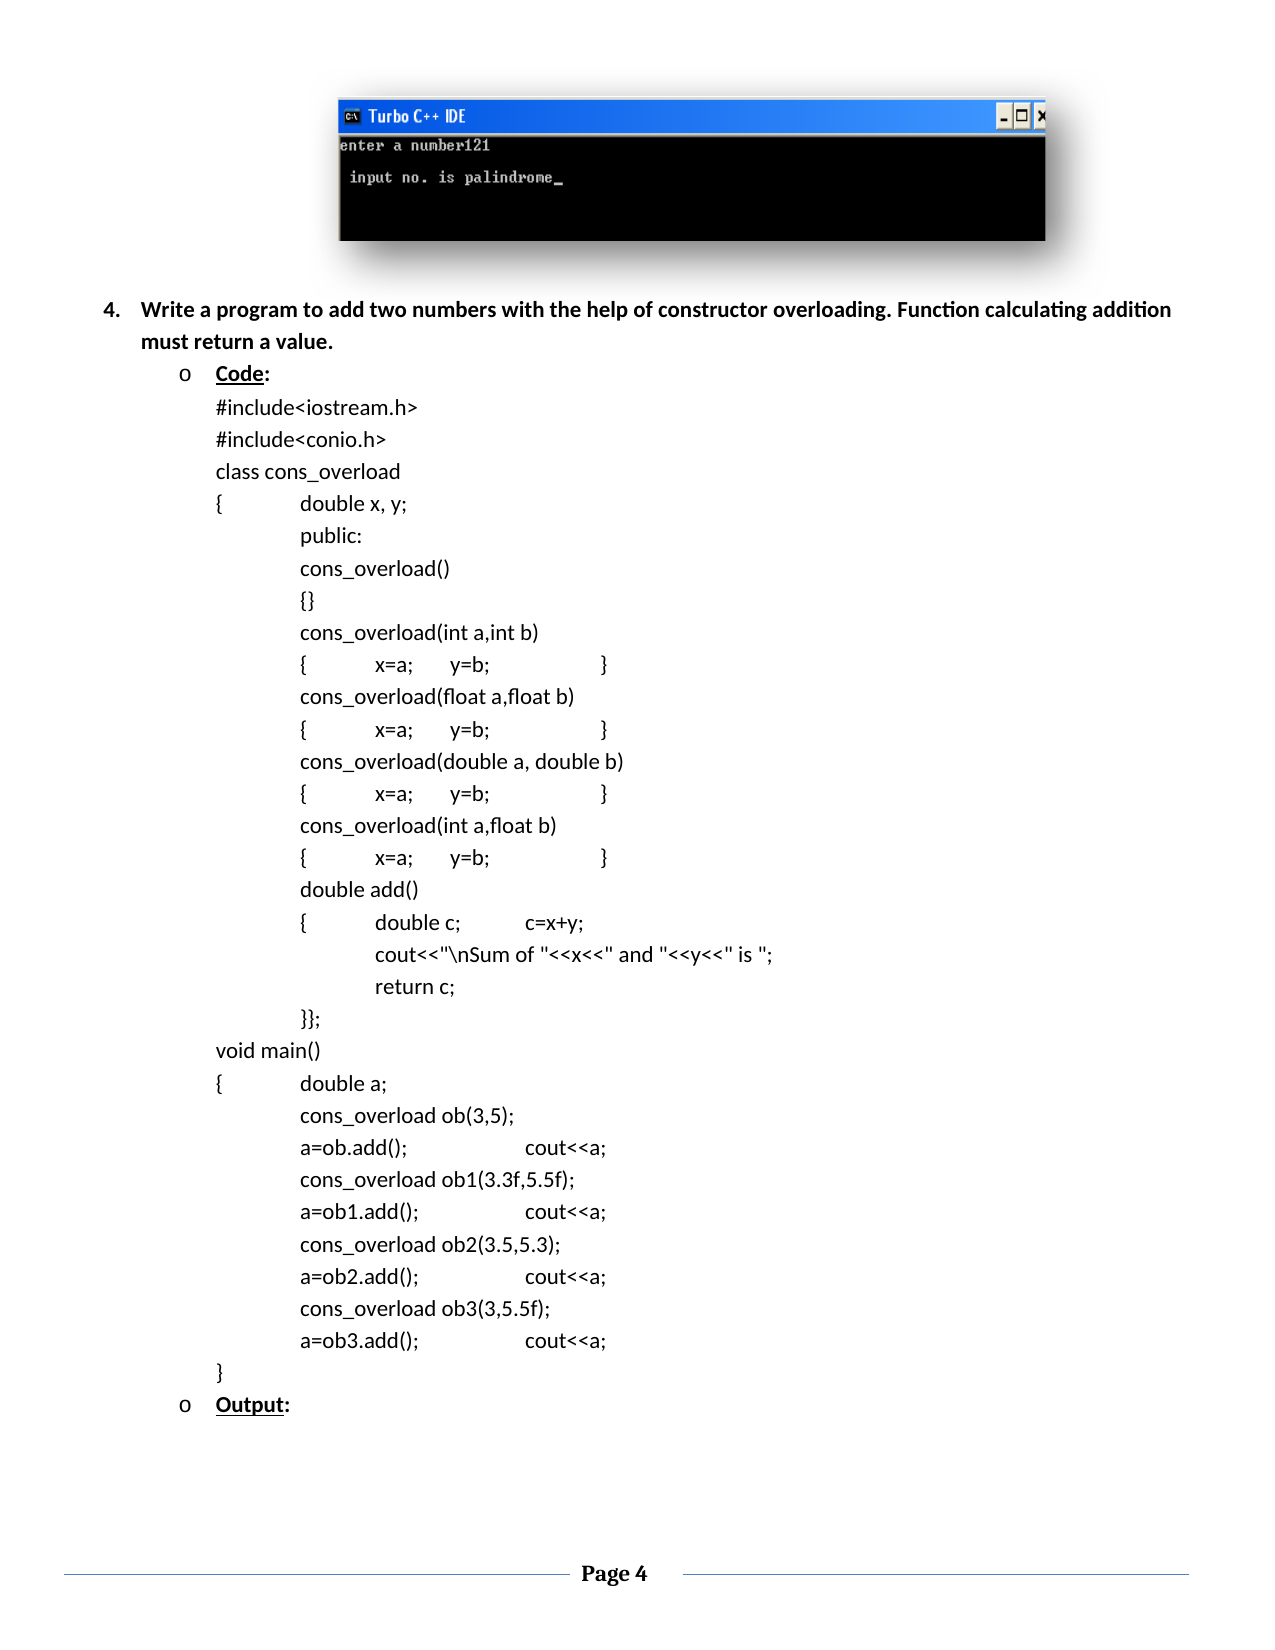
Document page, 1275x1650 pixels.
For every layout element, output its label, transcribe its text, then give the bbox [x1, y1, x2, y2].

list public: [216, 522, 1200, 549]
list double add() [216, 876, 1200, 904]
list a=ob.add(); cout<<a; [216, 1133, 1200, 1161]
list { double a; [216, 1069, 1200, 1097]
list a=ob3.add(); cout<<a; [216, 1326, 1200, 1354]
list return c; [216, 972, 1200, 1000]
list cons_overload ob(3,5); [216, 1101, 1200, 1129]
list cons_overload ob3(3,5.5f); [216, 1294, 1200, 1322]
list { x=a; y=b; } [216, 779, 1200, 807]
list Output: [178, 1391, 1200, 1420]
list { double x, y; [216, 489, 1200, 517]
list }}; [216, 1004, 1200, 1032]
list a=ob1.add(); cout<<a; [216, 1197, 1200, 1226]
list cons_overload(float a,float b) [216, 682, 1200, 711]
list } [216, 1358, 1200, 1386]
list cons_overload(int a,int b) [216, 618, 1200, 646]
list a=ob2.add(); cout<<a; [216, 1262, 1200, 1290]
list {} [291, 586, 1200, 614]
list { double c; c=x+y; [216, 908, 1200, 936]
list void main() [216, 1037, 1200, 1064]
list cout<<"\nSum of "<<x<<" and "<<y<<" is "; [216, 940, 1200, 968]
list { x=a; y=b; } [216, 843, 1200, 871]
list cons_overload ob2(3.5,5.3); [216, 1230, 1200, 1258]
list cons_overload(int a,float b) [216, 811, 1200, 839]
list Code: [178, 359, 1200, 388]
list class cons_overload [216, 457, 1200, 485]
list cons_overload ob1(3.3f,5.5f); [216, 1165, 1200, 1193]
list #include<conio.h> [216, 425, 1200, 453]
picture [337, 96, 1046, 241]
list #include<iostream.h> [216, 393, 1200, 421]
list Write a program to add two numbers with the help of constructor overloading. Function calculating addition must return a value. [103, 295, 1200, 355]
list cons_overload(double a, double b) [216, 747, 1200, 775]
list { x=a; y=b; } [216, 715, 1200, 743]
list { x=a; y=b; } [216, 650, 1200, 678]
list cons_overload() [216, 554, 1200, 582]
